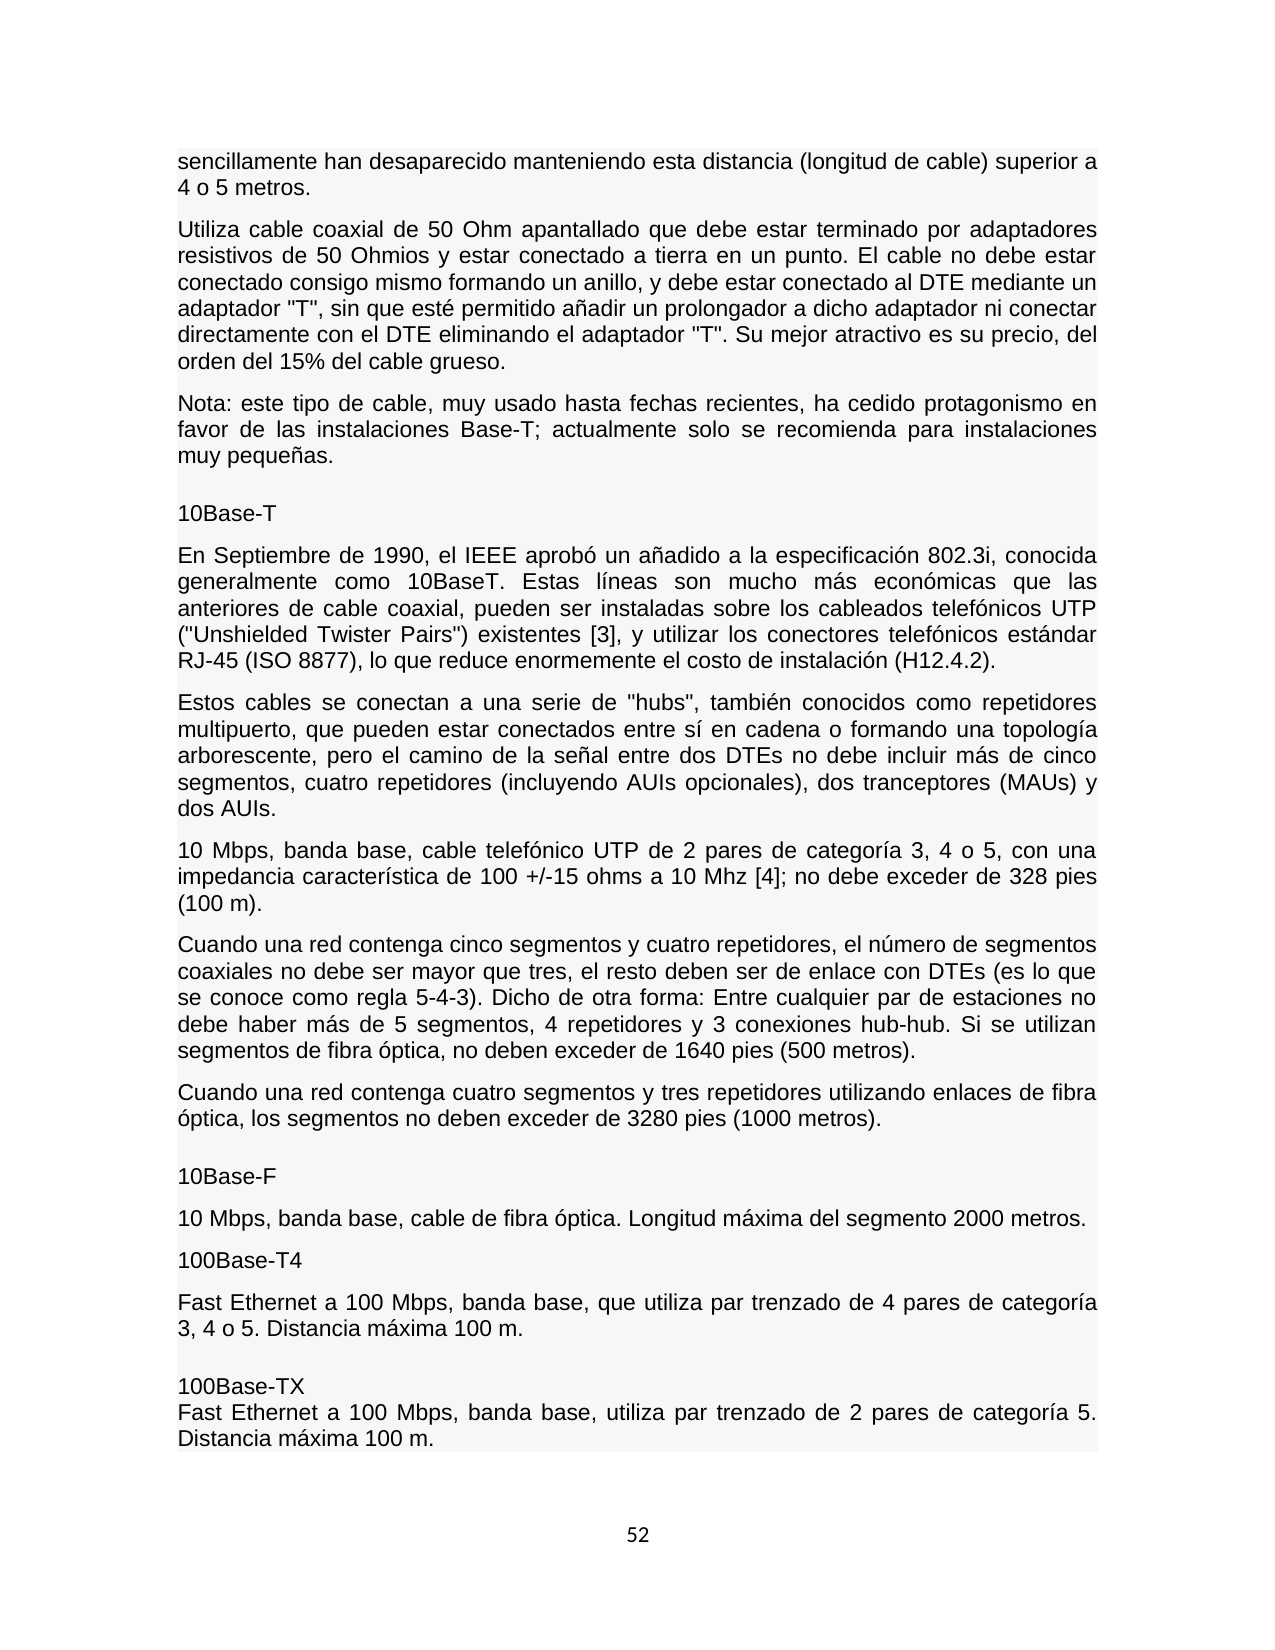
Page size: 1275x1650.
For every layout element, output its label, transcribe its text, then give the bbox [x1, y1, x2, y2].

subtitle 10Base-T [177, 500, 1098, 526]
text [177, 148, 1098, 200]
text Fast Ethernet a 100 Mbps, banda base, que utiliza par trenzado de 4 pares de categoría 3, 4 o 5. Distancia máxima 100 m. [177, 1289, 1098, 1341]
subtitle 100Base-T4 [177, 1247, 1098, 1273]
text 10 Mbps, banda base, cable telefónico UTP de 2 pares de categoría 3, 4 o 5, con una impedancia característica de 100 +/-15 ohms a 10 Mhz [4]; no debe exceder de 328 pies (100 m). [177, 837, 1098, 916]
text Fast Ethernet a 100 Mbps, banda base, utiliza par trenzado de 2 pares de categoría 5. Distancia máxima 100 m. [177, 1399, 1098, 1452]
text En Septiembre de 1990, el IEEE aprobó un añadido a la especificación 802.3i, conocida generalmente como 10BaseT. Estas líneas son mucho más económicas que las anteriores de cable coaxial, pueden ser instaladas sobre los cableados telefónicos UTP ("Unshielded Twister Pairs") existentes [3], y utilizar los conectores telefónicos estándar RJ-45 (ISO 8877), lo que reduce enormemente el costo de instalación (H12.4.2). [177, 542, 1098, 674]
subtitle 10Base-F [177, 1163, 1098, 1189]
text Estos cables se conectan a una serie de "hubs", también conocidos como repetidores multipuerto, que pueden estar conectados entre sí en cadena o formando una topología arborescente, pero el camino de la señal entre dos DTEs no debe incluir más de cinco segmentos, cuatro repetidores (incluyendo AUIs opcionales), dos tranceptores (MAUs) y dos AUIs. [177, 689, 1098, 821]
text 10 Mbps, banda base, cable de fibra óptica. Longitud máxima del segmento 2000 metros. [177, 1205, 1098, 1231]
text Cuando una red contenga cuatro segmentos y tres repetidores utilizando enlaces de fibra óptica, los segmentos no deben exceder de 3280 pies (1000 metros). [177, 1079, 1098, 1132]
text Utiliza cable coaxial de 50 Ohm apantallado que debe estar terminado por adaptadores resistivos de 50 Ohmios y estar conectado a tierra en un punto. El cable no debe estar conectado consigo mismo formando un anillo, y debe estar conectado al DTE mediante un adaptador "T", sin que esté permitido añadir un prolongador a dicho adaptador ni conectar directamente con el DTE eliminando el adaptador "T". Su mejor atractivo es su precio, del orden del 15% del cable grueso. [177, 216, 1098, 374]
subtitle 100Base-TX [177, 1373, 1098, 1399]
text Cuando una red contenga cinco segmentos y cuatro repetidores, el número de segmentos coaxiales no debe ser mayor que tres, el resto deben ser de enlace con DTEs (es lo que se conoce como regla 5-4-3). Dicho de otra forma: Entre cualquier par de estaciones no debe haber más de 5 segmentos, 4 repetidores y 3 conexiones hub-hub. Si se utilizan segmentos de fibra óptica, no deben exceder de 1640 pies (500 metros). [177, 931, 1098, 1063]
text Nota: este tipo de cable, muy usado hasta fechas recientes, ha cedido protagonismo en favor de las instalaciones Base-T; actualmente solo se recomienda para instalaciones muy pequeñas. [177, 390, 1098, 469]
